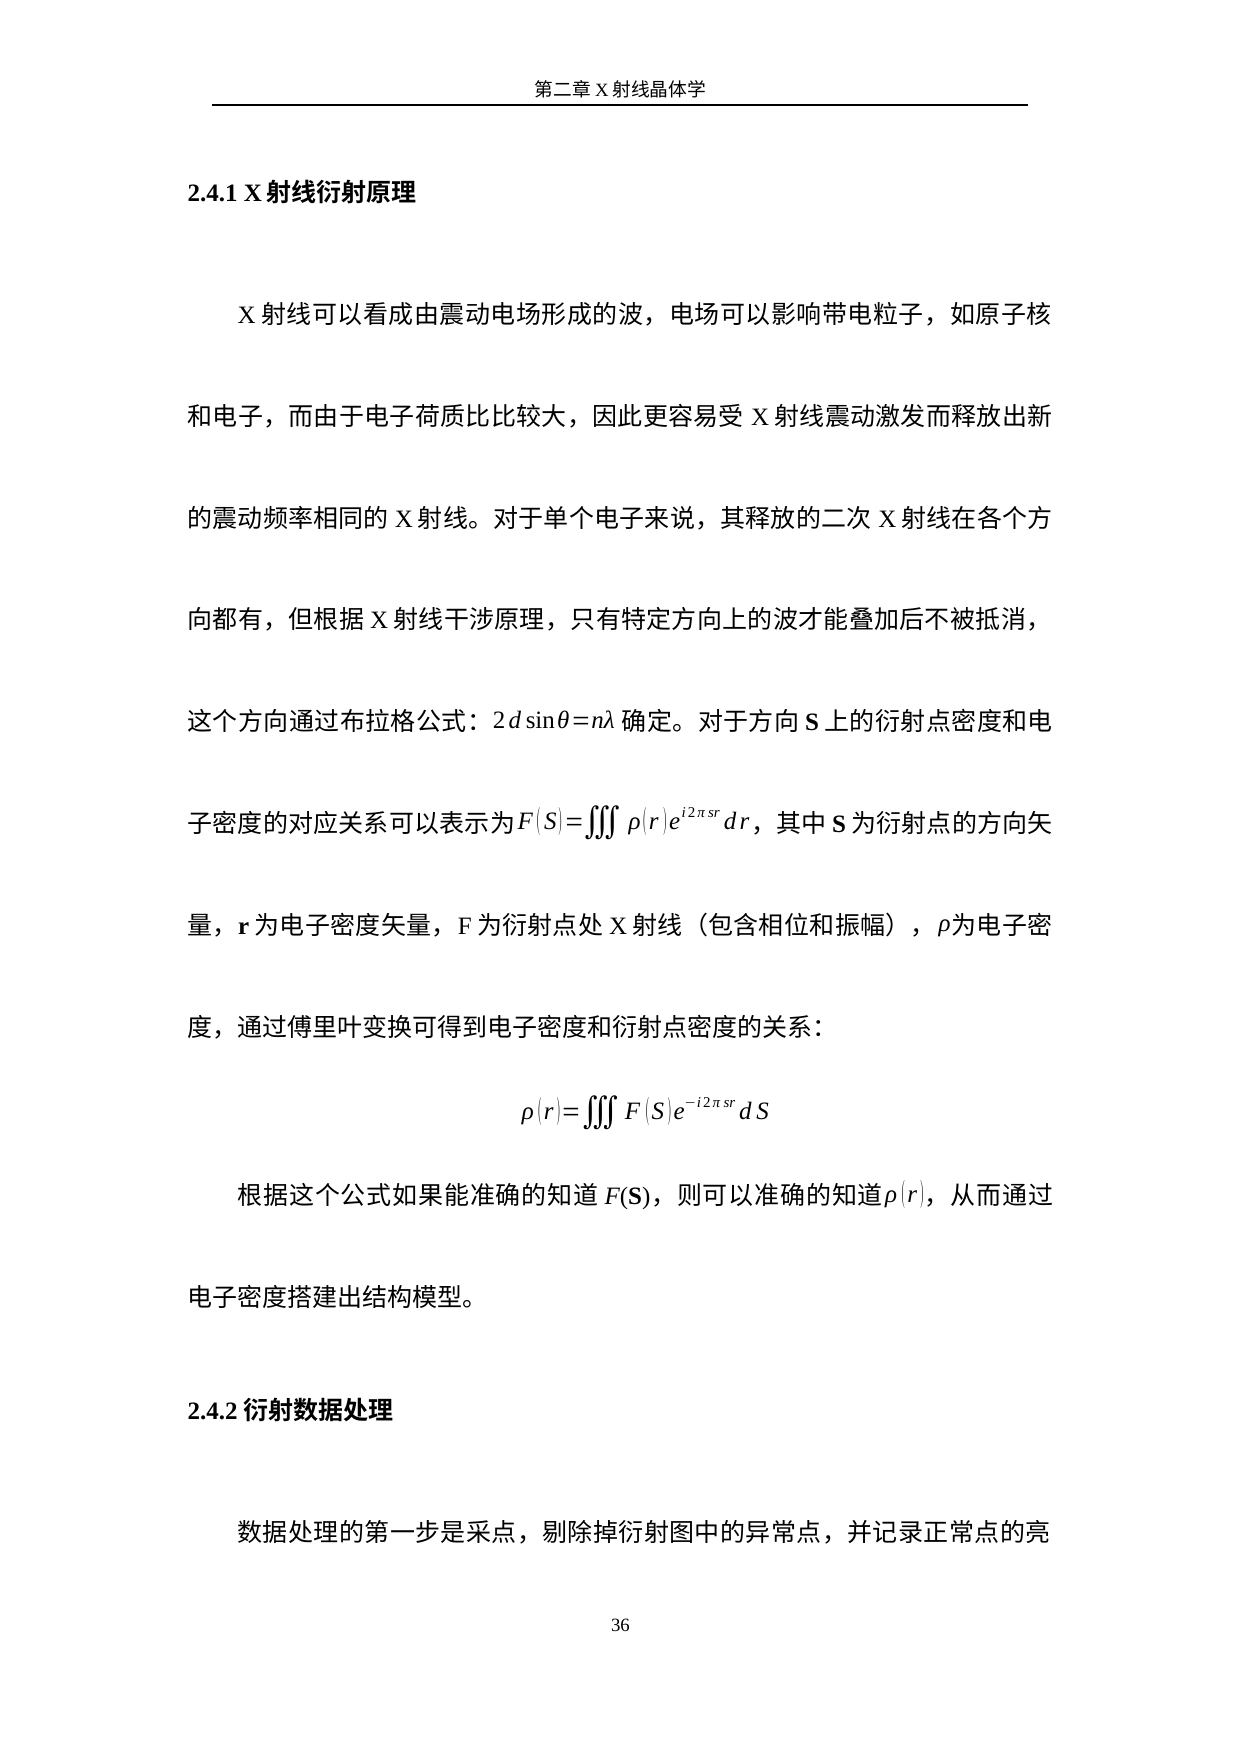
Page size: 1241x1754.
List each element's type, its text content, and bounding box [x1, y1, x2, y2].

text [187, 1496, 1053, 1564]
subtitle 2.4.2 衍射数据处理 [187, 1375, 1053, 1443]
subtitle 2.4.1 X射线衍射原理 [187, 157, 1053, 225]
text X射线可以看成由震动电场形成的波，电场可以影响带电粒子，如原子核和电子，而由于电子荷质比比较大，因此更容易受X射线震动激发而释放出新的震动频率相同的X射线。对于单个电子来说，其释放的二次X射线在各个方向都有，但根据X射线干涉原理，只有特定方向上的波才能叠加后不被抵消，这个方向通过布拉格公式： 确定。对于方向S上的衍射点密度和电子密度的对应关系可以表示为，其中S为衍射点的方向矢量，r为电子密度矢量，F为衍射点处X射线（包含相位和振幅），为电子密度，通过傅里叶变换可得到电子密度和衍射点密度的关系： [187, 278, 1053, 1059]
text 根据这个公式如果能准确的知道F(S)，则可以准确的知道，从而通过电子密度搭建出结构模型。 [187, 1160, 1053, 1330]
